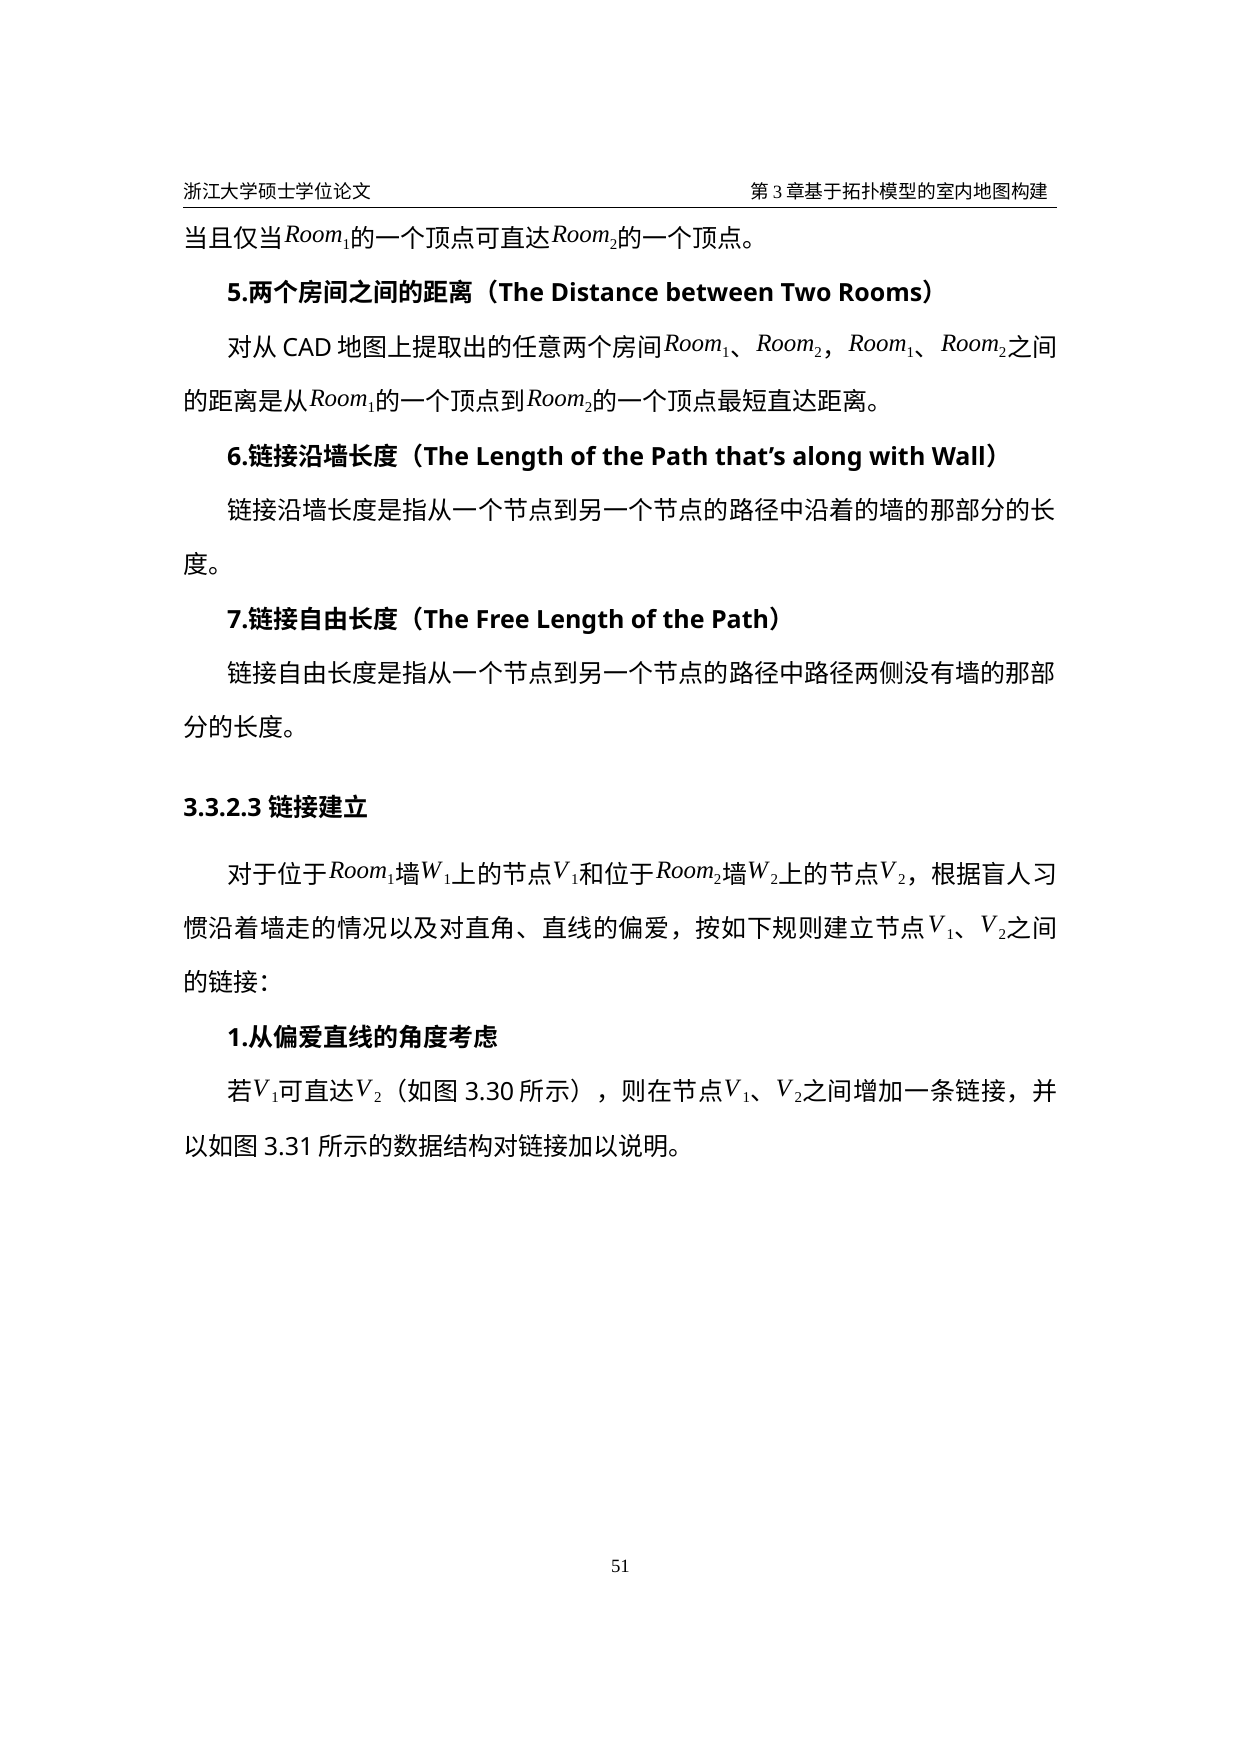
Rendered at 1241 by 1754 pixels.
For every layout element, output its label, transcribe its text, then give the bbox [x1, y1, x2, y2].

subtitle 链接建立 [183, 787, 1057, 823]
text 链接自由长度是指从一个节点到另一个节点的路径中路径两侧没有墙的那部分的长度。 [183, 653, 1057, 744]
text 6.链接沿墙长度（The Length of the Path that’s along with Wall） [183, 436, 1057, 472]
text 对从CAD地图上提取出的任意两个房间、，、之间的距离是从的一个顶点到的一个顶点最短直达距离。 [183, 327, 1057, 418]
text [183, 218, 1057, 255]
text 1.从偏爱直线的角度考虑 [183, 1017, 1057, 1053]
text 5.两个房间之间的距离（The Distance between Two Rooms） [183, 273, 1057, 309]
text 7.链接自由长度（The Free Length of the Path） [183, 599, 1057, 635]
text 链接沿墙长度是指从一个节点到另一个节点的路径中沿着的墙的那部分的长度。 [183, 490, 1057, 581]
text 对于位于墙上的节点和位于墙上的节点，根据盲人习惯沿着墙走的情况以及对直角、直线的偏爱，按如下规则建立节点、之间的链接： [183, 854, 1057, 999]
